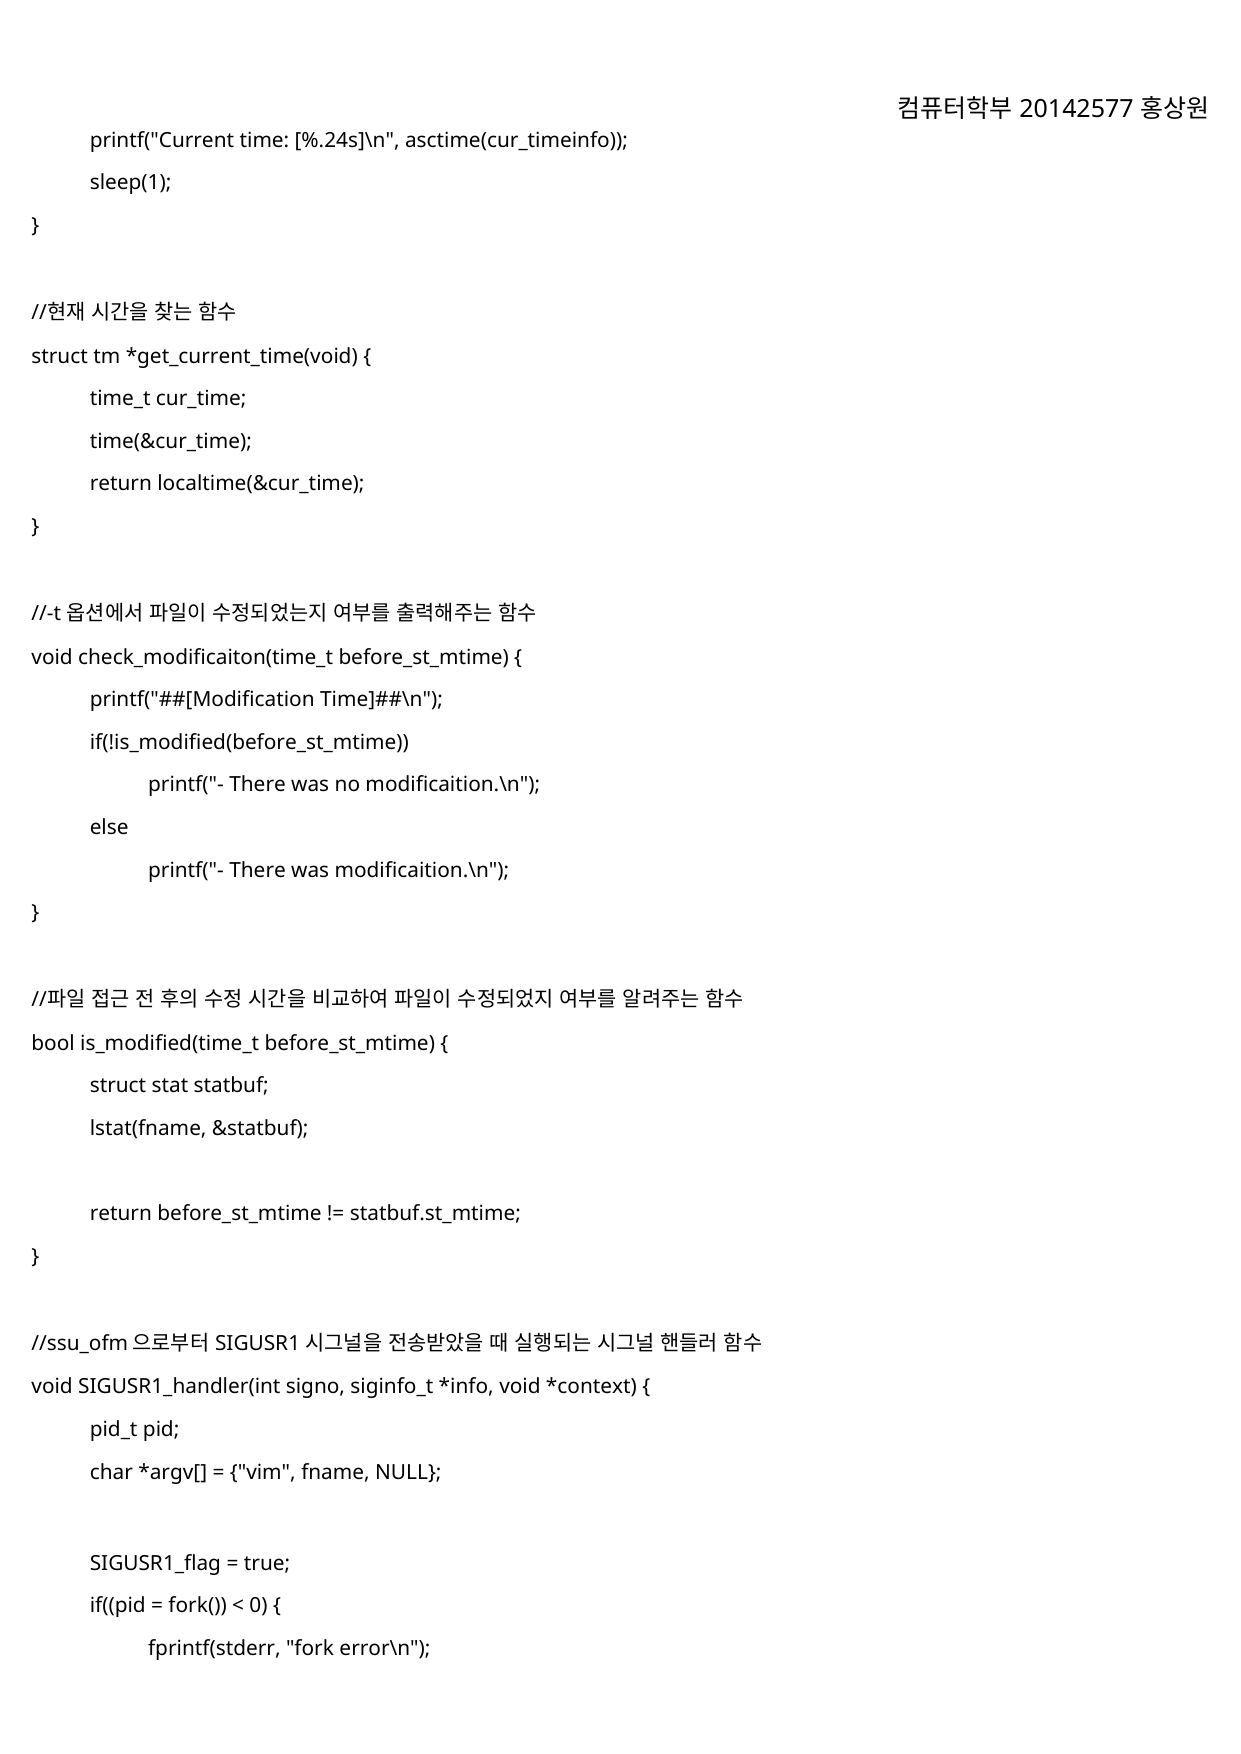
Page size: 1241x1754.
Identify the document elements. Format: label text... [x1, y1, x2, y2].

text fprintf(stderr, "fork error\n"); [31, 1633, 1209, 1661]
text if((pid = fork()) < 0) { [31, 1590, 1209, 1619]
text struct stat statbuf; [31, 1071, 1209, 1099]
text char *argv[] = {"vim", fname, NULL}; [31, 1457, 1209, 1485]
text if(!is_modified(before_st_mtime)) [31, 727, 1209, 755]
text void SIGUSR1_handler(int signo, siginfo_t *info, void *context) { [31, 1372, 1209, 1400]
text time(&cur_time); [31, 426, 1209, 454]
text SIGUSR1_flag = true; [31, 1548, 1209, 1576]
text } [31, 1241, 1209, 1269]
text time_t cur_time; [31, 383, 1209, 412]
text } [31, 511, 1209, 539]
text pid_t pid; [31, 1414, 1209, 1443]
text struct tm *get_current_time(void) { [31, 341, 1209, 369]
text lstat(fname, &statbuf); [31, 1113, 1209, 1142]
text bool is_modified(time_t before_st_mtime) { [31, 1028, 1209, 1056]
text } [31, 897, 1209, 926]
text printf("Current time: [%.24s]\n", asctime(cur_timeinfo)); [31, 125, 1209, 153]
text void check_modificaiton(time_t before_st_mtime) { [31, 642, 1209, 670]
text //현재 시간을 찾는 함수 [31, 295, 1209, 326]
text else [31, 812, 1209, 841]
text //-t 옵션에서 파일이 수정되었는지 여부를 출력해주는 함수 [31, 596, 1209, 627]
text printf("- There was modificaition.\n"); [31, 855, 1209, 883]
text sleep(1); [31, 167, 1209, 196]
text //ssu_ofm으로부터 SIGUSR1 시그널을 전송받았을 때 실행되는 시그널 핸들러 함수 [31, 1326, 1209, 1357]
text //파일 접근 전 후의 수정 시간을 비교하여 파일이 수정되었지 여부를 알려주는 함수 [31, 983, 1209, 1013]
text printf("- There was no modificaition.\n"); [31, 769, 1209, 798]
text return localtime(&cur_time); [31, 468, 1209, 497]
text return before_st_mtime != statbuf.st_mtime; [31, 1198, 1209, 1227]
text } [31, 210, 1209, 238]
text printf("##[Modification Time]##\n"); [31, 684, 1209, 713]
